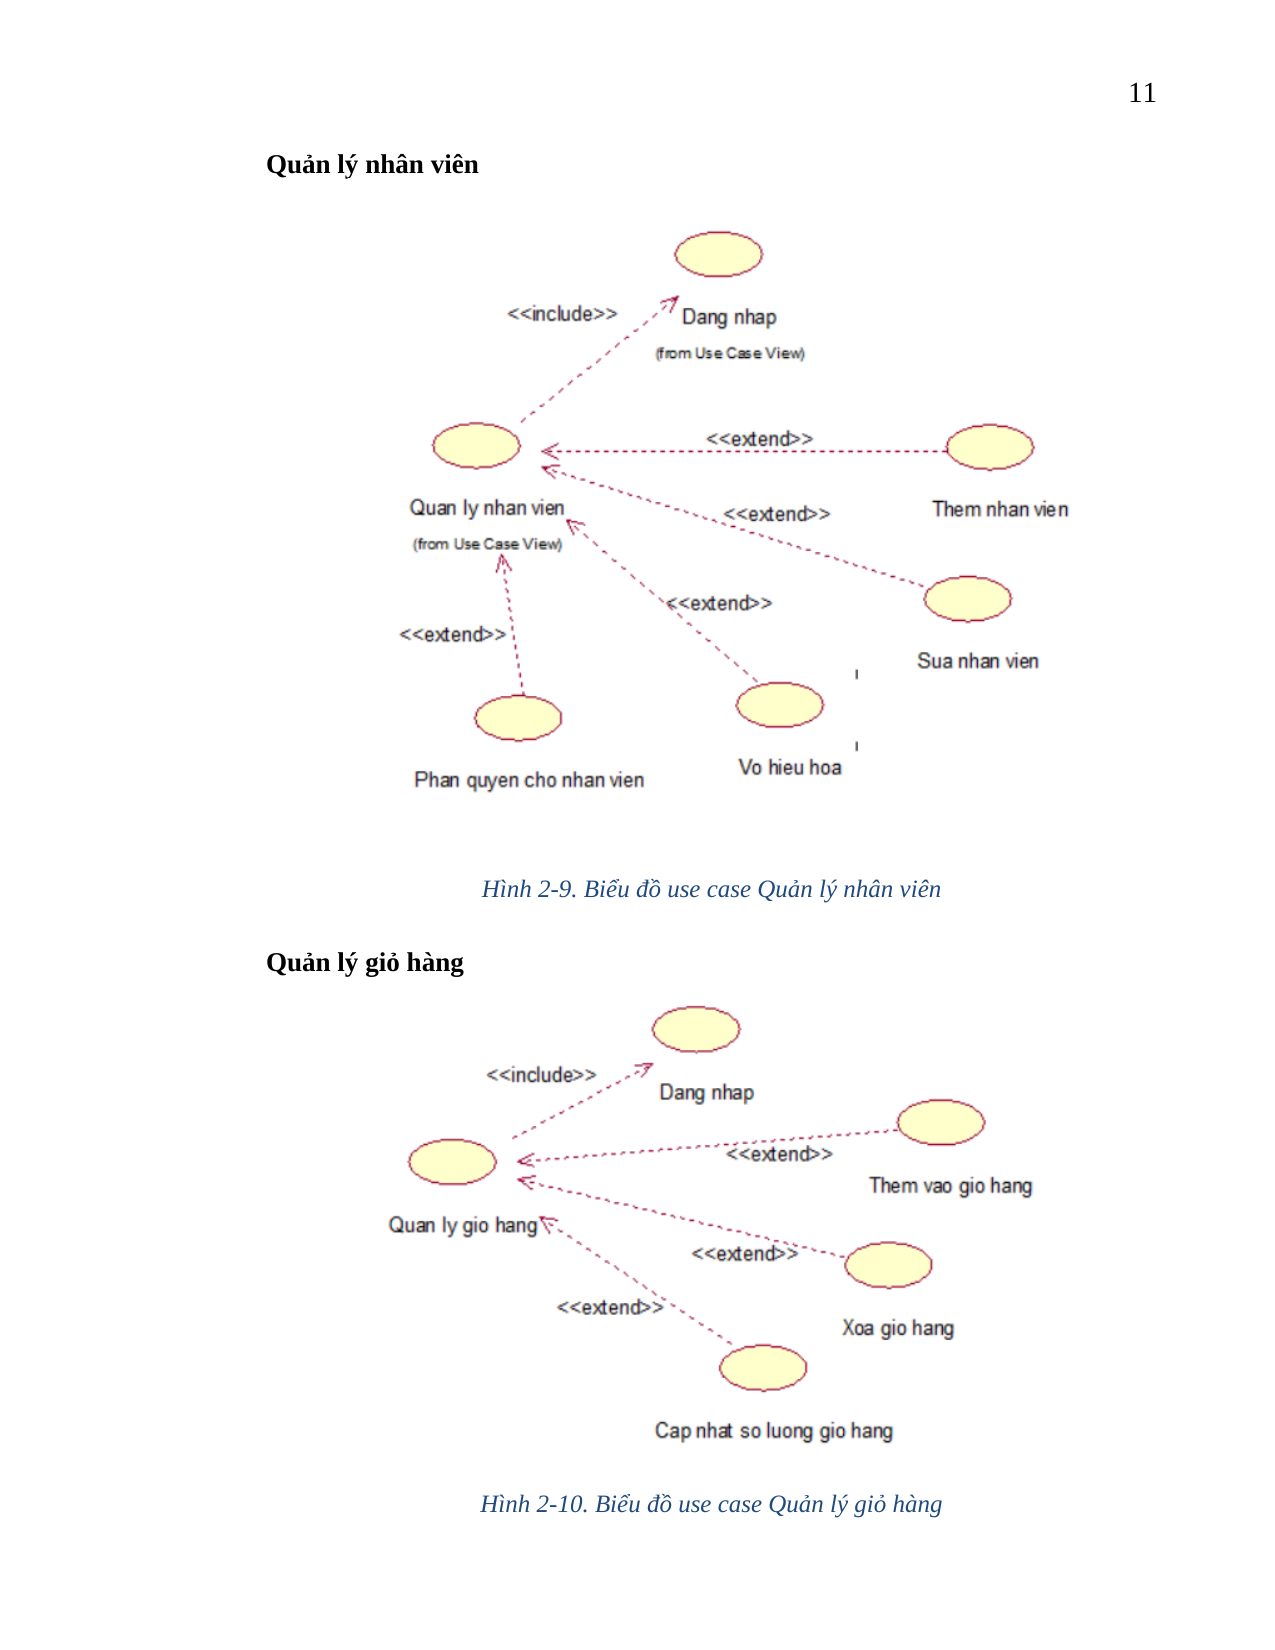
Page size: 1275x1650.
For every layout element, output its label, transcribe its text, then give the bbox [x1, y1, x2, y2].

text Hình 2-10. Biểu đồ use case Quản lý giỏ hàng [207, 1489, 1157, 1517]
text Hình 2-9. Biểu đồ use case Quản lý nhân viên [207, 874, 1157, 903]
text Quản lý nhân viên [207, 148, 1157, 179]
picture [372, 977, 1050, 1464]
picture [347, 178, 1075, 849]
text Quản lý giỏ hàng [207, 946, 1157, 977]
